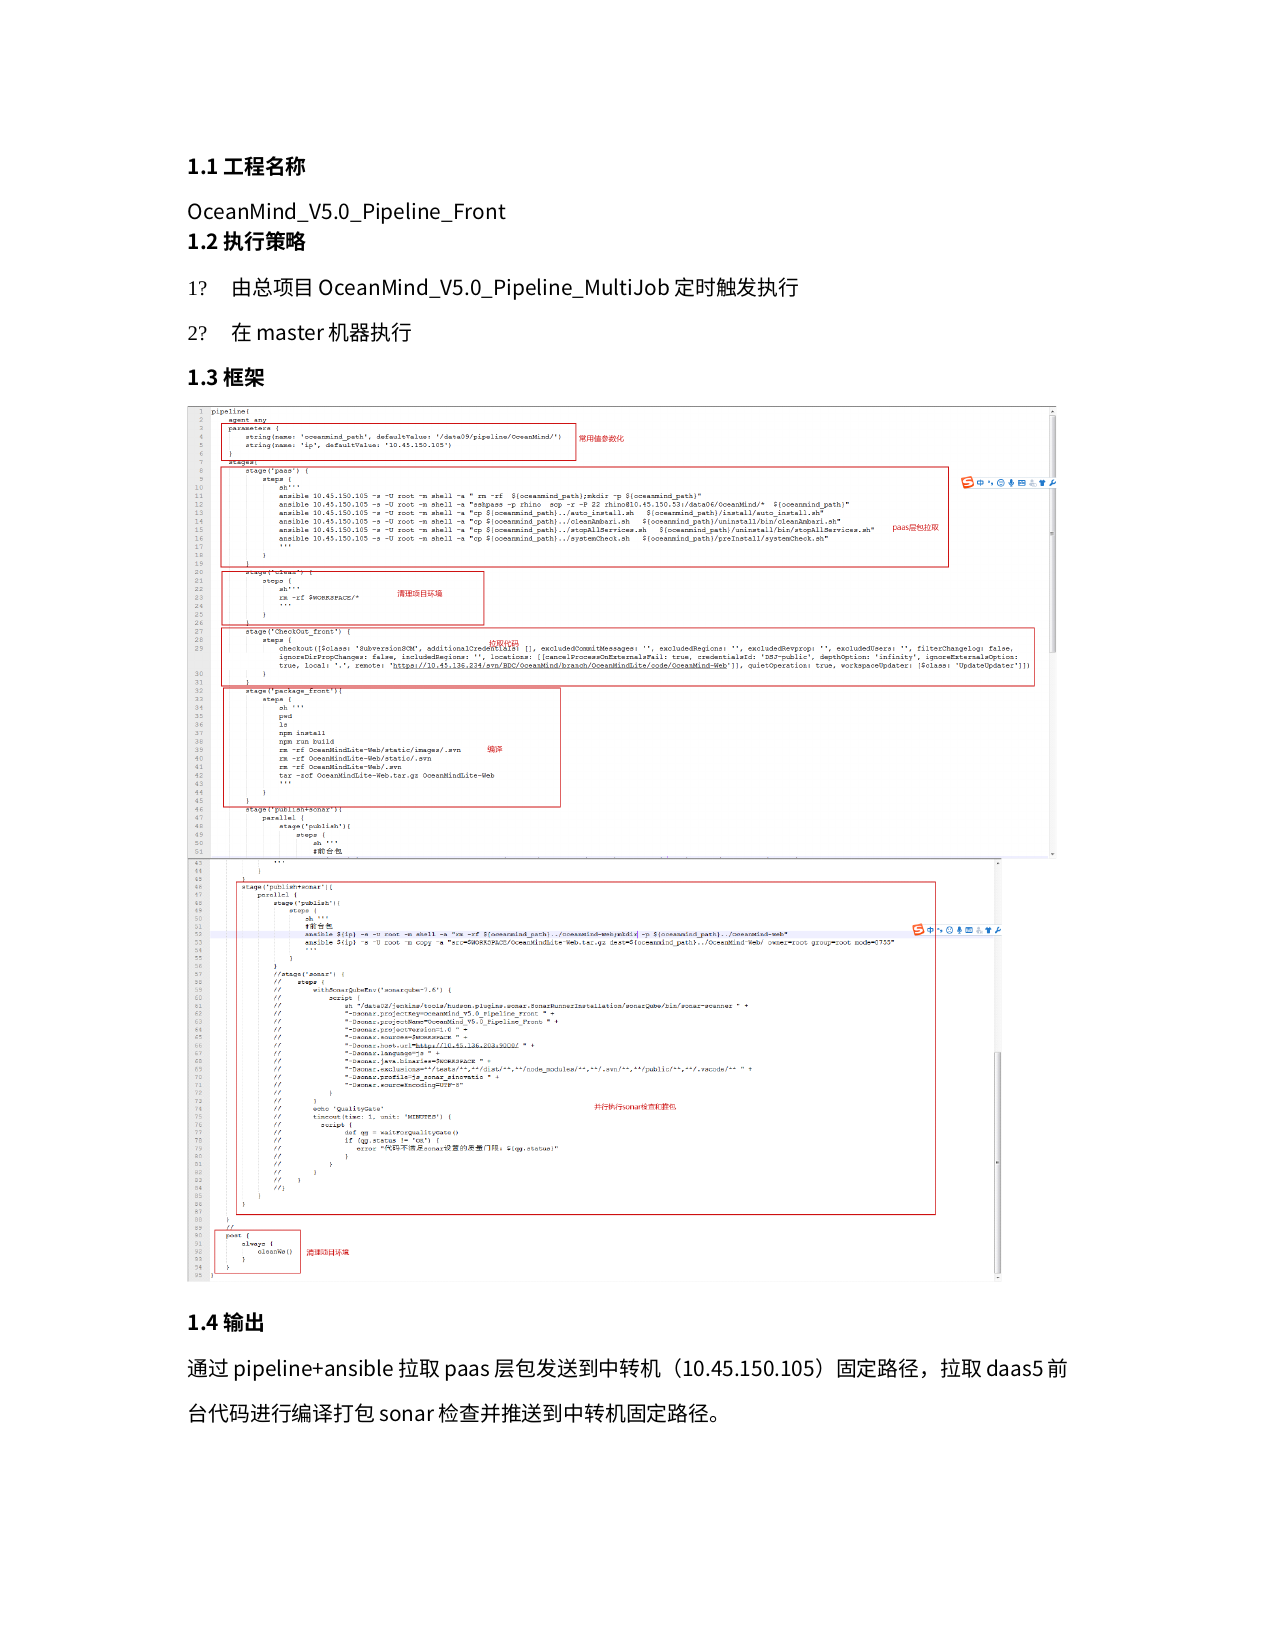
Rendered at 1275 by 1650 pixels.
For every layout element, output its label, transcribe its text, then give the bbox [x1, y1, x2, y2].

text 1.1工程名称 [187, 150, 1087, 180]
list 在master机器执行 [187, 316, 1087, 346]
text 1.4输出 [187, 1307, 1087, 1337]
list 由总项目OceanMind_V5.0_Pipeline_MultiJob定时触发执行 [187, 271, 1087, 301]
text OceanMind_V5.0_Pipeline_Front [187, 195, 1087, 226]
picture [187, 406, 1057, 1282]
text 通过pipeline+ansible拉取paas层包发送到中转机（10.45.150.105）固定路径，拉取daas5前台代码进行编译打包sonar检查并推送到中转机固定路径。 [187, 1352, 1087, 1427]
text 1.3框架 [187, 361, 1087, 392]
text 1.2执行策略 [187, 226, 1087, 256]
